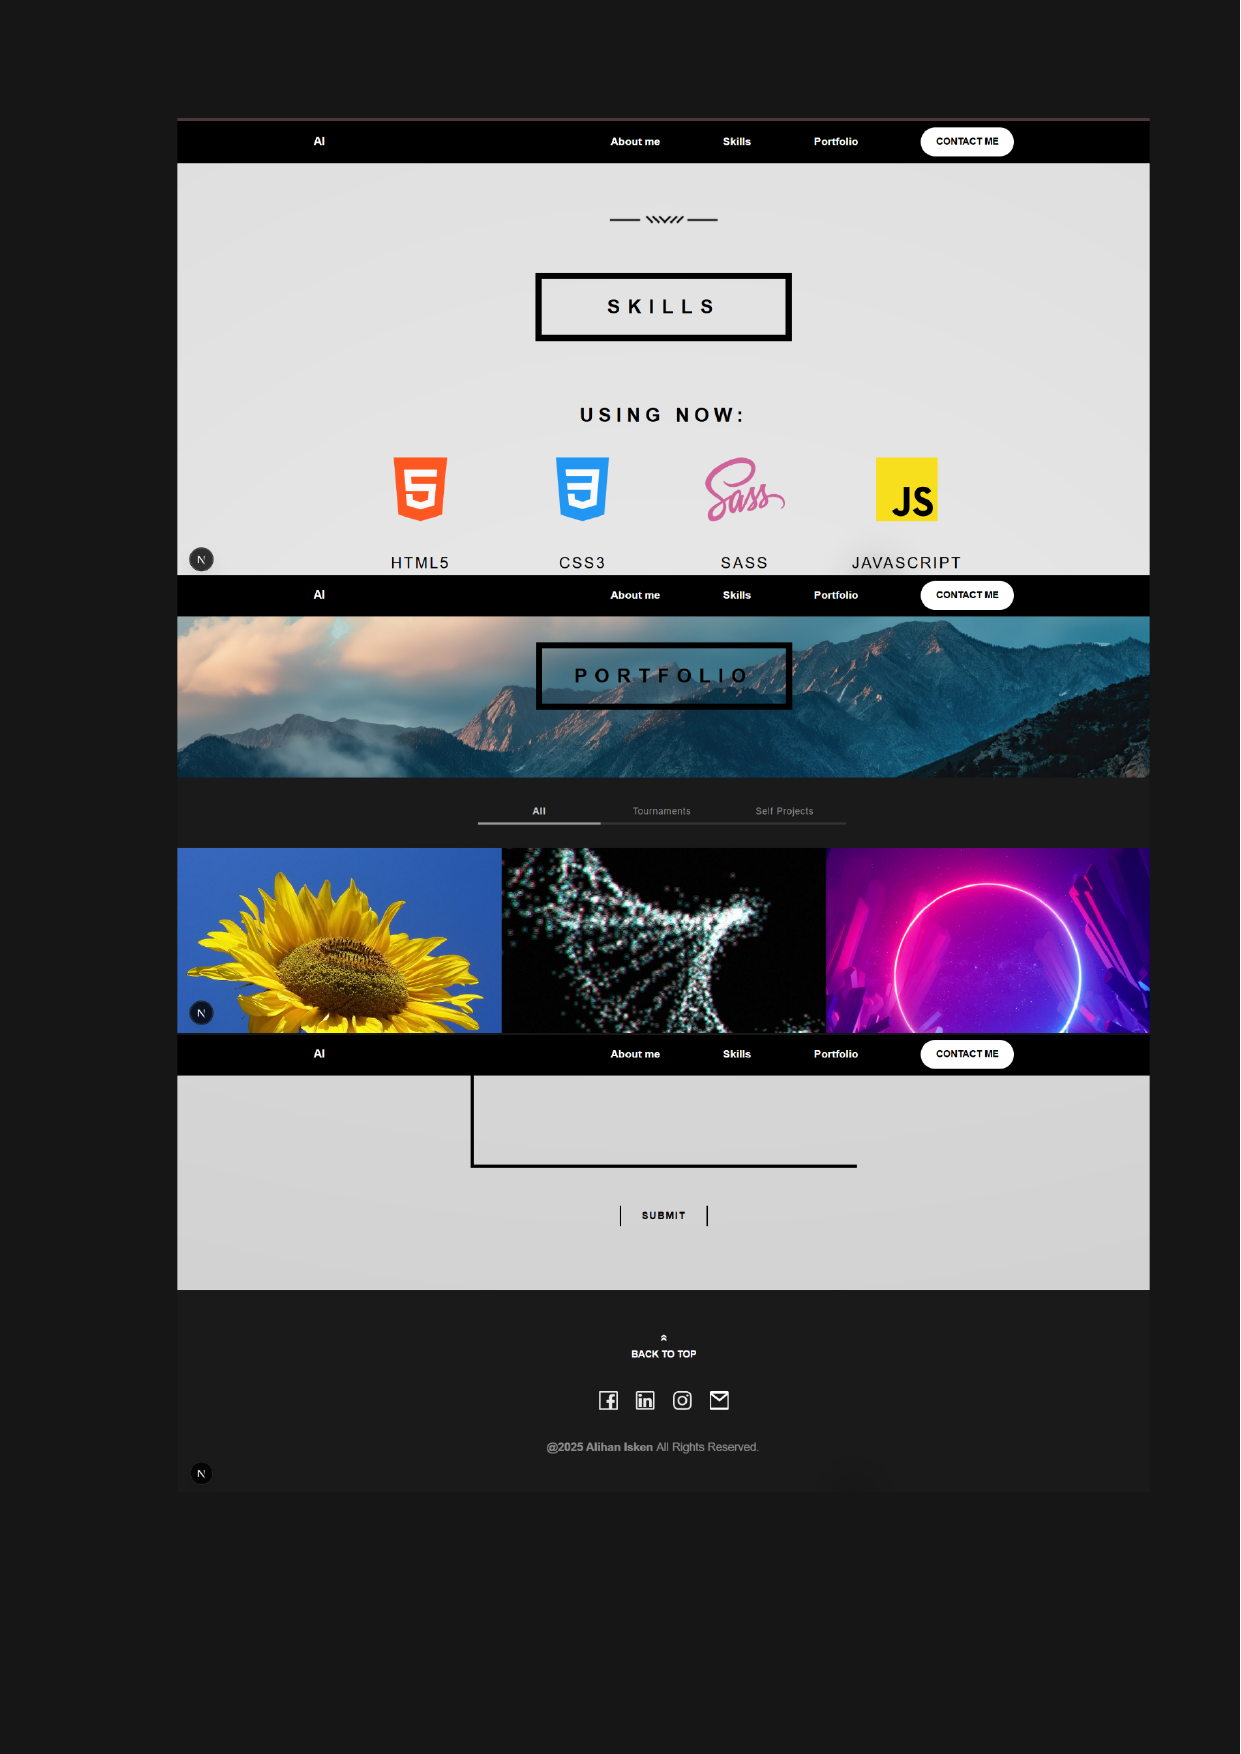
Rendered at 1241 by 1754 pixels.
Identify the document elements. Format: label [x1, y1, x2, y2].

picture [177, 576, 1150, 1033]
picture [177, 1035, 1150, 1492]
picture [177, 118, 1150, 575]
